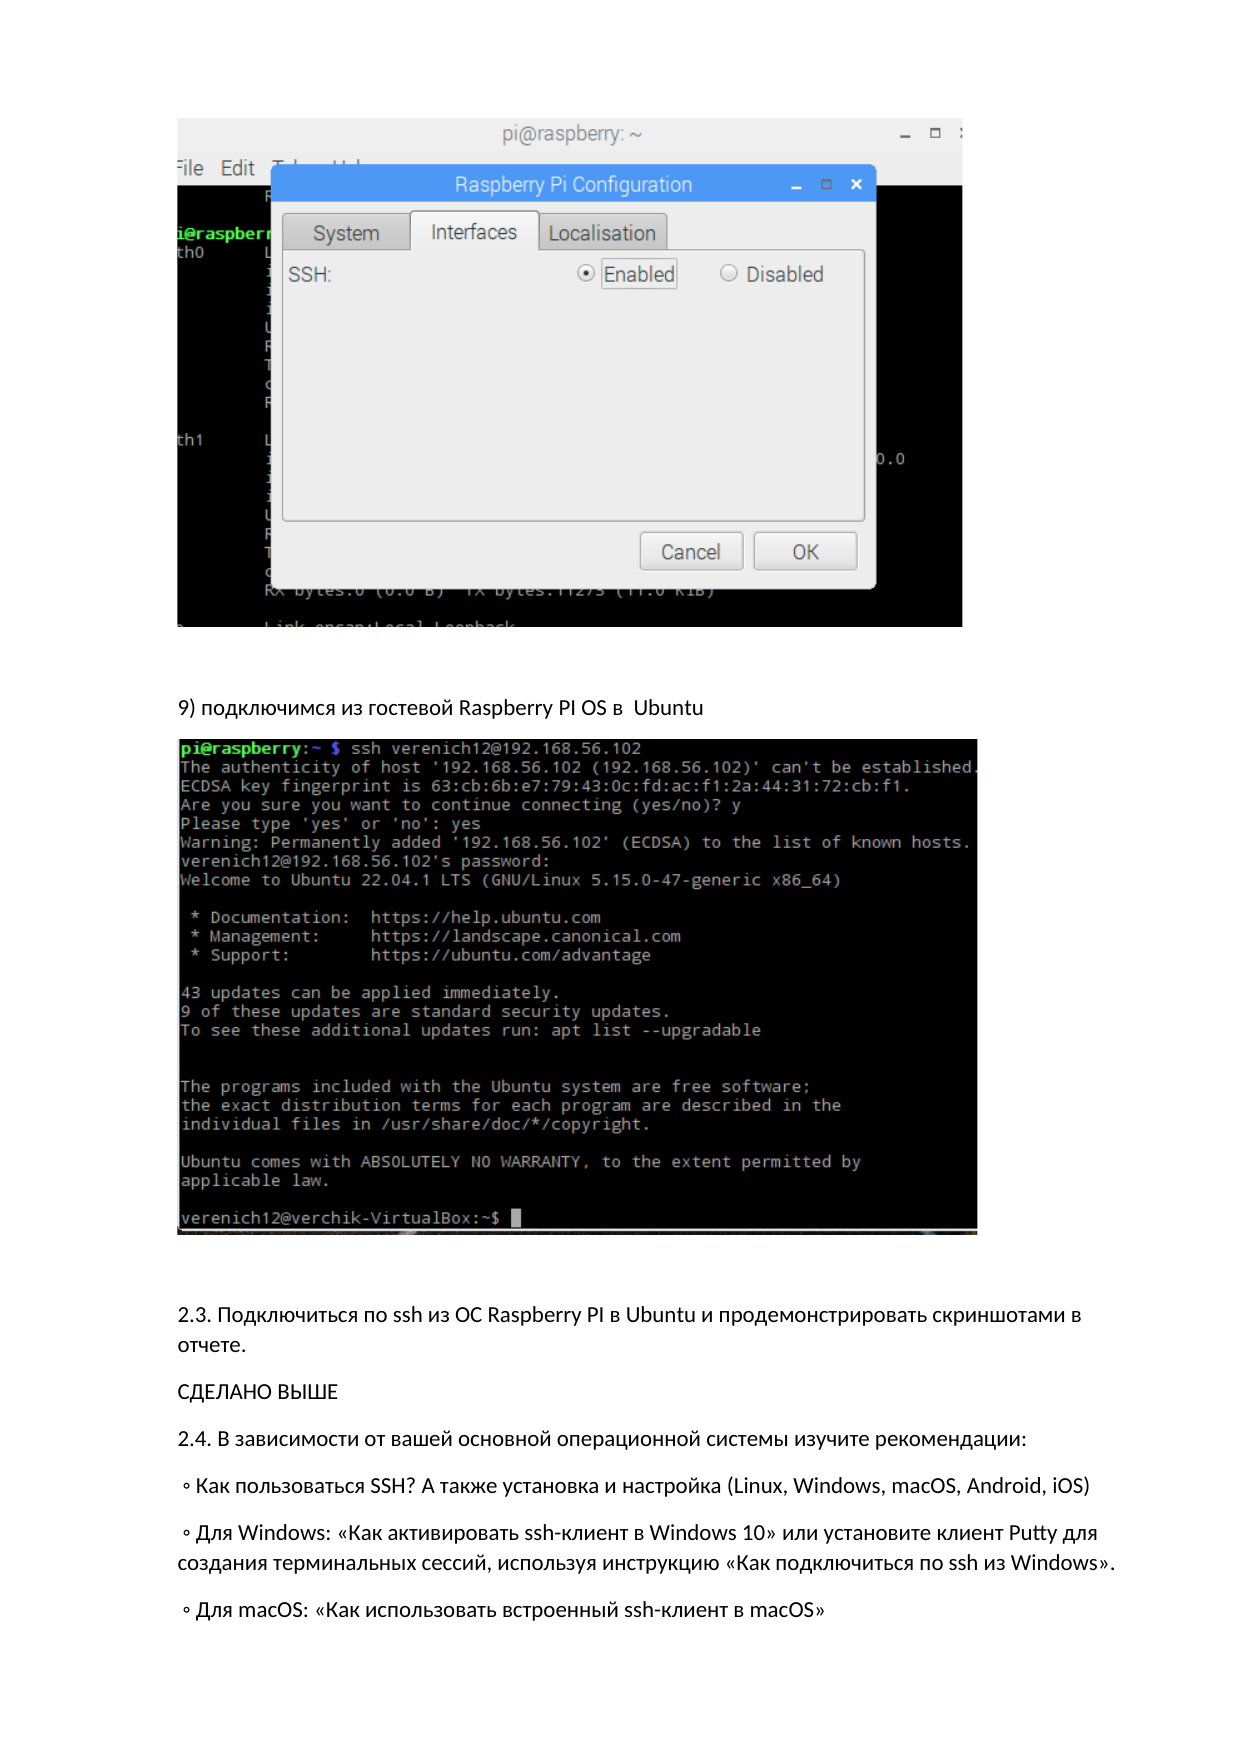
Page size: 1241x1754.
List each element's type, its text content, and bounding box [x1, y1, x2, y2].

text СДЕЛАНО ВЫШЕ [177, 1377, 1152, 1406]
text ◦ Для macOS: «Как использовать встроенный ssh-клиент в macOS» [177, 1595, 1152, 1623]
picture [177, 739, 978, 1235]
text ◦ Для Windows: «Как активировать ssh-клиент в Windows 10» или установите клиент Putty для создания терминальных сессий, используя инструкцию «Как подключиться по ssh из Windows». [177, 1518, 1152, 1576]
text ◦ Как пользоваться SSH? А также установка и настройка (Linux, Windows, macOS, Android, iOS) [177, 1471, 1152, 1499]
text 2.4. В зависимости от вашей основной операционной системы изучите рекомендации: [177, 1424, 1152, 1452]
text 2.3. Подключиться по ssh из ОС Raspberry PI в Ubuntu и продемонстрировать скриншотами в отчете. [177, 1300, 1152, 1359]
picture [177, 118, 963, 627]
text 9) подключимся из гостевой Raspberry PI OS в Ubuntu [177, 693, 1152, 721]
